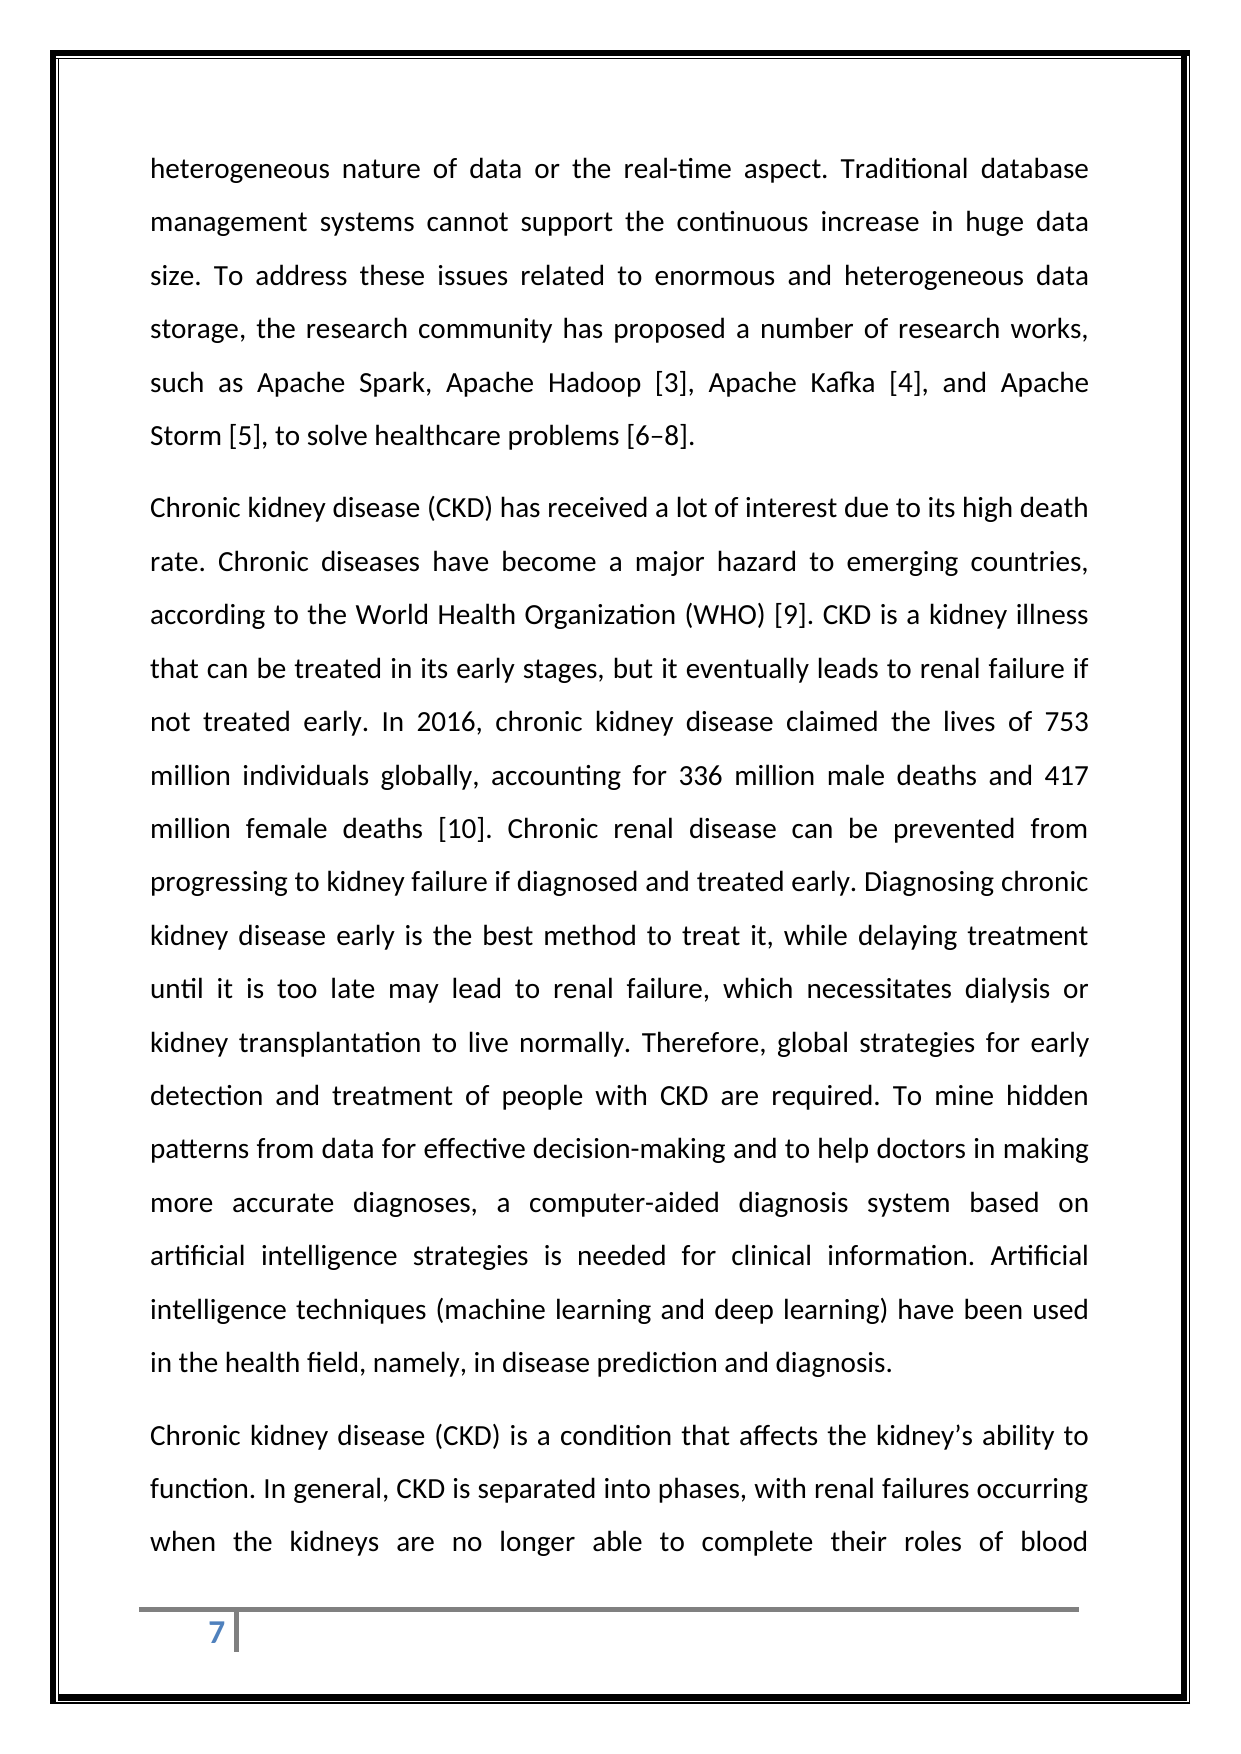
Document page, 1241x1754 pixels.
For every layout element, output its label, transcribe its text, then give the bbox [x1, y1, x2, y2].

text Chronic kidney disease (CKD) has received a lot of interest due to its high death rate. Chronic diseases have become a major hazard to emerging countries, according to the World Health Organization (WHO) [9]. CKD is a kidney illness that can be treated in its early stages, but it eventually leads to renal failure if not treated early. In 2016, chronic kidney disease claimed the lives of 753 million individuals globally, accounting for 336 million male deaths and 417 million female deaths [10]. Chronic renal disease can be prevented from progressing to kidney failure if diagnosed and treated early. Diagnosing chronic kidney disease early is the best method to treat it, while delaying treatment until it is too late may lead to renal failure, which necessitates dialysis or kidney transplantation to live normally. Therefore, global strategies for early detection and treatment of people with CKD are required. To mine hidden patterns from data for effective decision-making and to help doctors in making more accurate diagnoses, a computer-aided diagnosis system based on artificial intelligence strategies is needed for clinical information. Artificial intelligence techniques (machine learning and deep learning) have been used in the health field, namely, in disease prediction and diagnosis. [150, 489, 1090, 1380]
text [150, 150, 1090, 453]
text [150, 1417, 1090, 1559]
